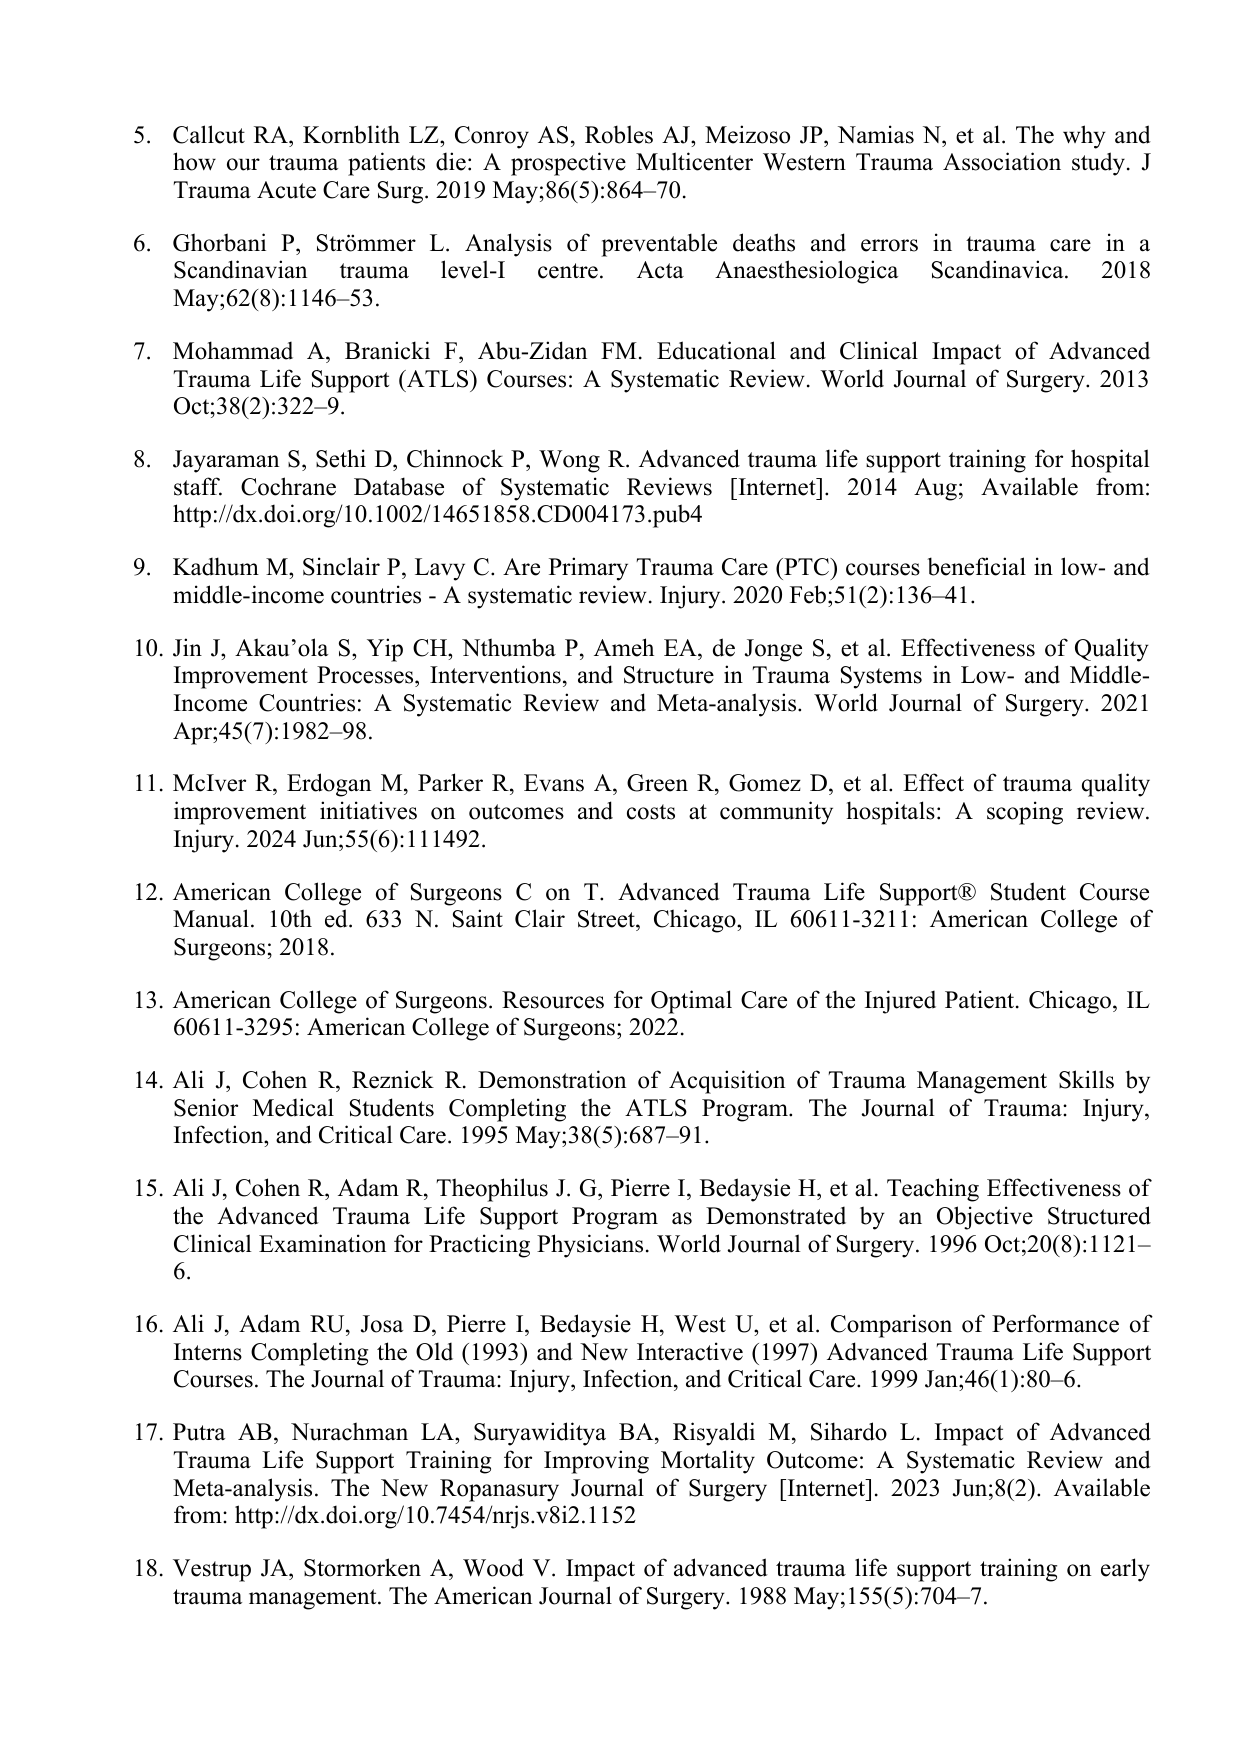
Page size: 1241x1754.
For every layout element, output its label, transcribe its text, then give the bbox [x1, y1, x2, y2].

text 16. Ali J, Adam RU, Josa D, Pierre I, Bedaysie H, West U, et al. Comparison of Performance of Interns Completing the Old (1993) and New Interactive (1997) Advanced Trauma Life Support Courses. The Journal of Trauma: Injury, Infection, and Critical Care. 1999 Jan;46(1):80–6. [133, 1310, 1152, 1393]
text 6. Ghorbani P, Strömmer L. Analysis of preventable deaths and errors in trauma care in a Scandinavian trauma level-I centre. Acta Anaesthesiologica Scandinavica. 2018 May;62(8):1146–53. [133, 229, 1152, 312]
text 5. Callcut RA, Kornblith LZ, Conroy AS, Robles AJ, Meizoso JP, Namias N, et al. The why and how our trauma patients die: A prospective Multicenter Western Trauma Association study. J Trauma Acute Care Surg. 2019 May;86(5):864–70. [133, 121, 1152, 204]
text 11. McIver R, Erdogan M, Parker R, Evans A, Green R, Gomez D, et al. Effect of trauma quality improvement initiatives on outcomes and costs at community hospitals: A scoping review. Injury. 2024 Jun;55(6):111492. [133, 769, 1152, 853]
text 14. Ali J, Cohen R, Reznick R. Demonstration of Acquisition of Trauma Management Skills by Senior Medical Students Completing the ATLS Program. The Journal of Trauma: Injury, Infection, and Critical Care. 1995 May;38(5):687–91. [133, 1066, 1152, 1149]
text 7. Mohammad A, Branicki F, Abu-Zidan FM. Educational and Clinical Impact of Advanced Trauma Life Support (ATLS) Courses: A Systematic Review. World Journal of Surgery. 2013 Oct;38(2):322–9. [133, 337, 1152, 420]
text 17. Putra AB, Nurachman LA, Suryawiditya BA, Risyaldi M, Sihardo L. Impact of Advanced Trauma Life Support Training for Improving Mortality Outcome: A Systematic Review and Meta-analysis. The New Ropanasury Journal of Surgery [Internet]. 2023 Jun;8(2). Available from: http://dx.doi.org/10.7454/nrjs.v8i2.1152 [133, 1418, 1152, 1529]
text 9. Kadhum M, Sinclair P, Lavy C. Are Primary Trauma Care (PTC) courses beneficial in low- and middle-income countries - A systematic review. Injury. 2020 Feb;51(2):136–41. [133, 553, 1152, 609]
text 10. Jin J, Akau’ola S, Yip CH, Nthumba P, Ameh EA, de Jonge S, et al. Effectiveness of Quality Improvement Processes, Interventions, and Structure in Trauma Systems in Low- and Middle-Income Countries: A Systematic Review and Meta-analysis. World Journal of Surgery. 2021 Apr;45(7):1982–98. [133, 634, 1152, 744]
text 15. Ali J, Cohen R, Adam R, Theophilus J. G, Pierre I, Bedaysie H, et al. Teaching Effectiveness of the Advanced Trauma Life Support Program as Demonstrated by an Objective Structured Clinical Examination for Practicing Physicians. World Journal of Surgery. 1996 Oct;20(8):1121–6. [133, 1174, 1152, 1285]
text 13. American College of Surgeons. Resources for Optimal Care of the Injured Patient. Chicago, IL 60611-3295: American College of Surgeons; 2022. [133, 986, 1152, 1041]
text 8. Jayaraman S, Sethi D, Chinnock P, Wong R. Advanced trauma life support training for hospital staff. Cochrane Database of Systematic Reviews [Internet]. 2014 Aug; Available from: http://dx.doi.org/10.1002/14651858.CD004173.pub4 [133, 445, 1152, 528]
text 12. American College of Surgeons C on T. Advanced Trauma Life Support® Student Course Manual. 10th ed. 633 N. Saint Clair Street, Chicago, IL 60611-3211: American College of Surgeons; 2018. [133, 878, 1152, 961]
text 18. Vestrup JA, Stormorken A, Wood V. Impact of advanced trauma life support training on early trauma management. The American Journal of Surgery. 1988 May;155(5):704–7. [133, 1554, 1152, 1609]
